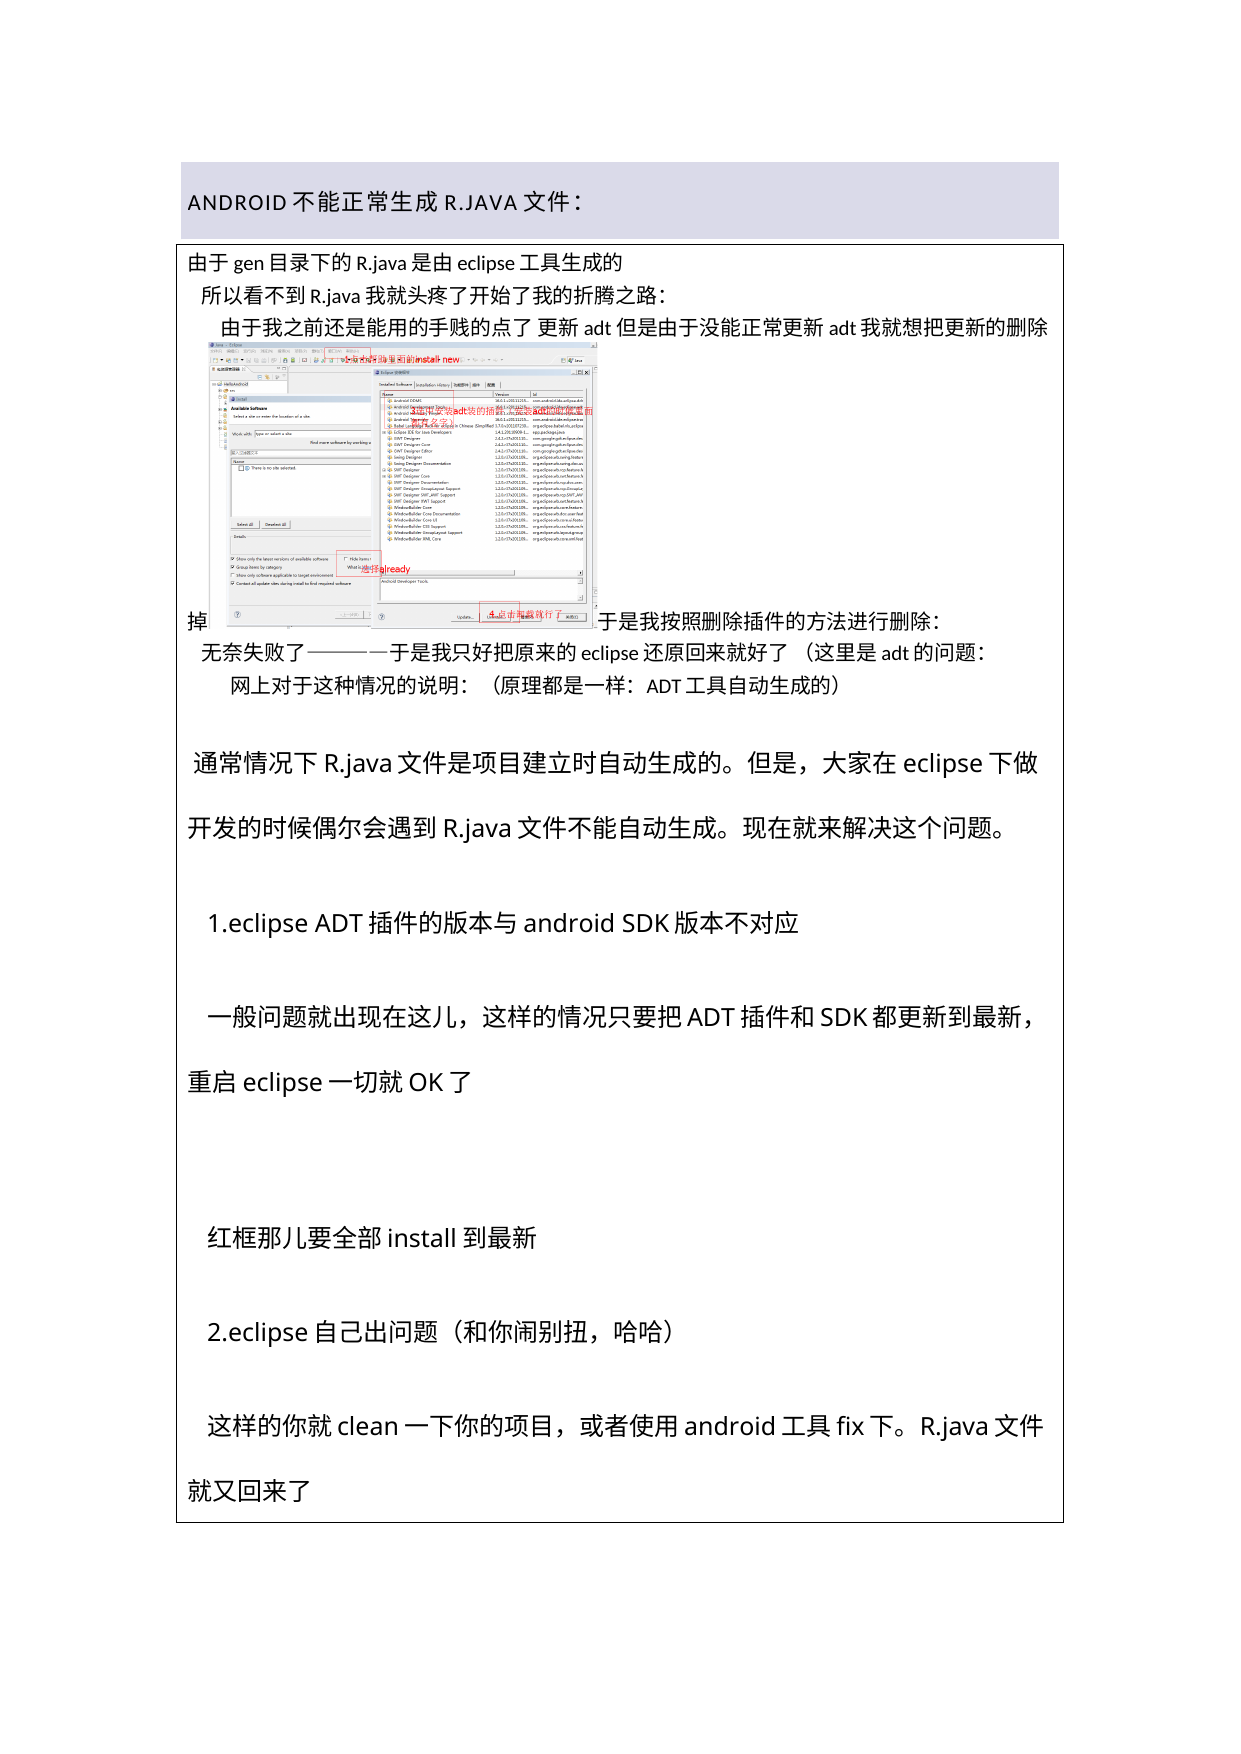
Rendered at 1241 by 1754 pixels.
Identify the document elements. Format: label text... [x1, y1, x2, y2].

subtitle Android不能正常生成R.java文件： [188, 168, 1053, 233]
table_header 由于gen目录下的R.java是由eclipse工具生成的 所以看不到R.java我就头疼了开始了我的折腾之路： 由于我之前还是能用的手贱的点了 更新adt 但是由于没能正常更新adt我就想把更新的删除掉于是我按照删除插件的方法进行删除： 无奈失败了————于是我只好把原来的eclipse还原回来就好了 （这里是adt的问题： 网上对于这种情况的说明：（原理都是一样：ADT工具自动生成的） 通常情况下R.java文件是项目建立时自动生成的。但是，大家在eclipse下做开发的时候偶尔会遇到R.java文件不能自动生成。现在就来解决这个问题。 1.eclipse ADT插件的版本与android SDK版本不对应 一般问题就出现在这儿，这样的情况只要把ADT插件和SDK都更新到最新，重启eclipse一切就OK了 红框那儿要全部install到最新 2.eclipse自己出问题（和你闹别扭，哈哈） 这样的你就clean一下你的项目，或者使用android工具fix下。R.java文件就又回来了 [177, 245, 1063, 1522]
picture [208, 342, 598, 629]
